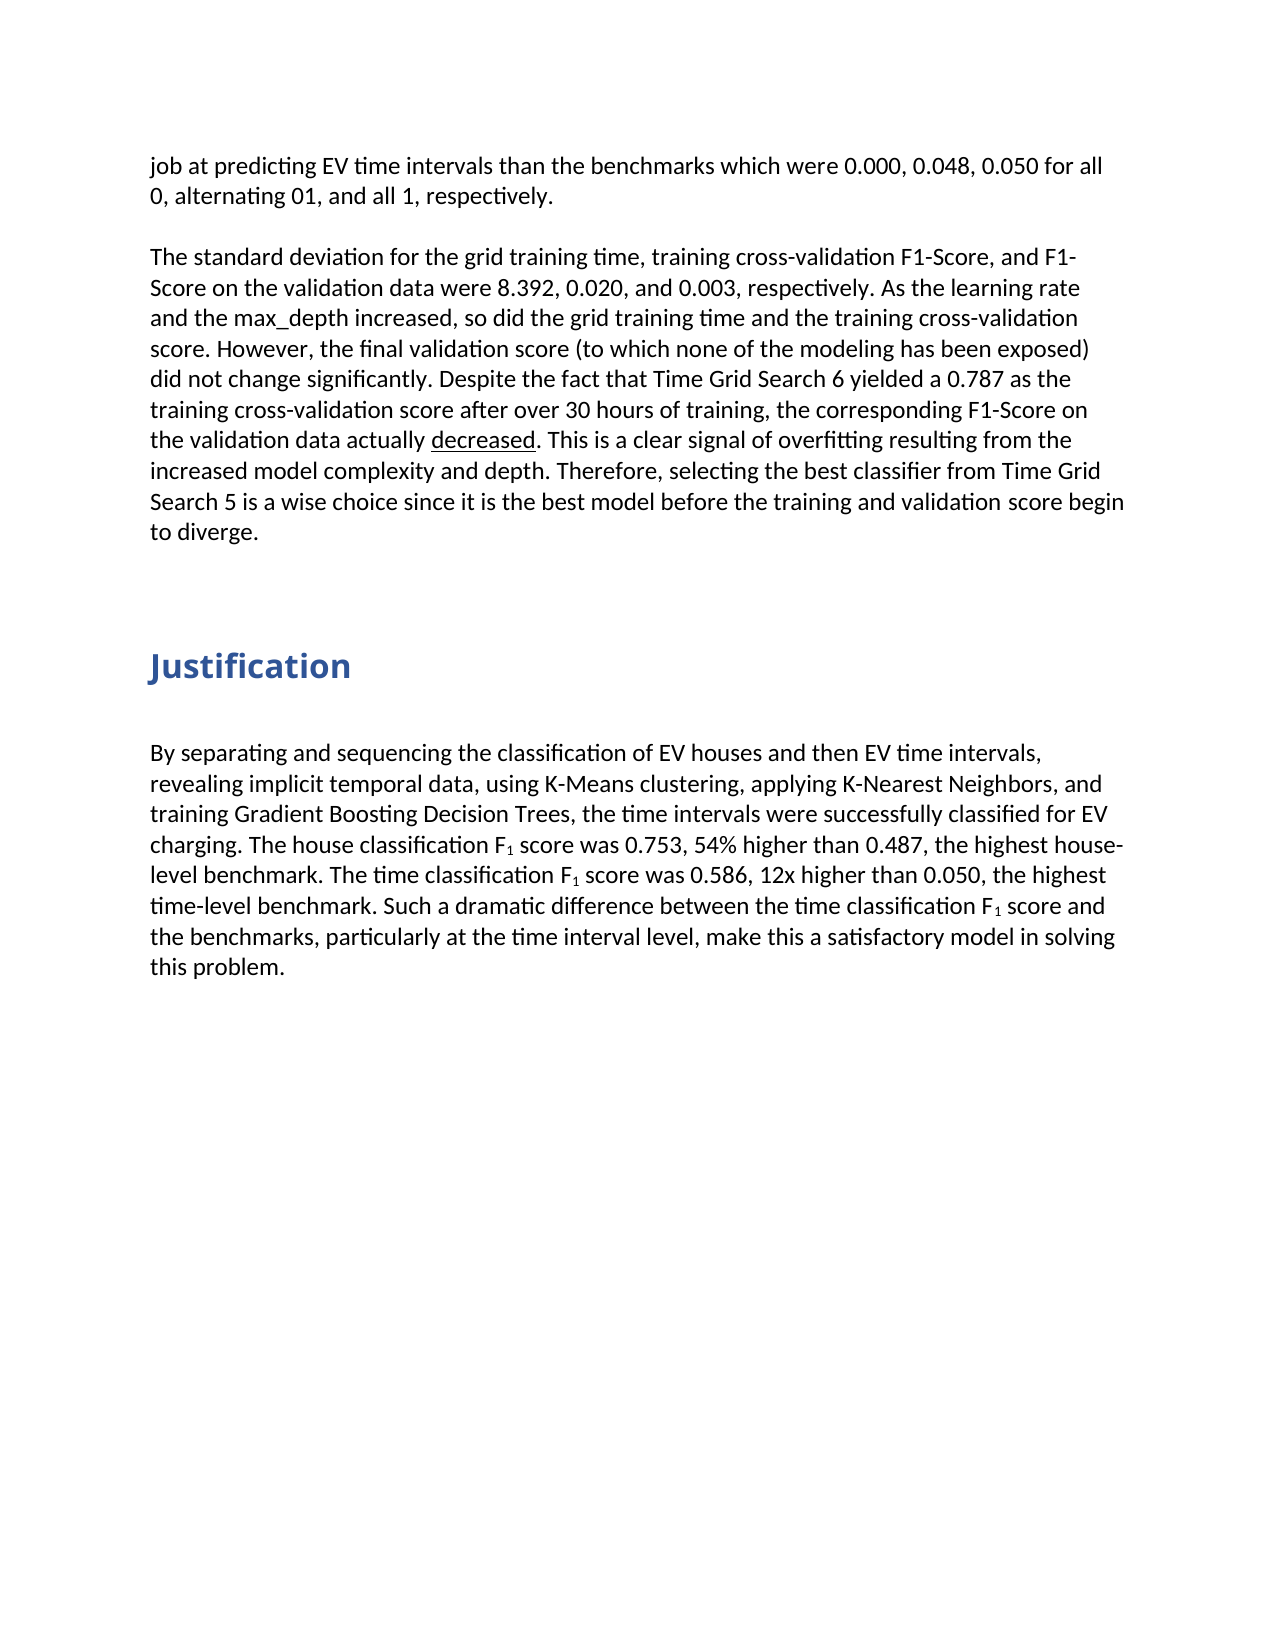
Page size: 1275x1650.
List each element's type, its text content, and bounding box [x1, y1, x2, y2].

text By separating and sequencing the classification of EV houses and then EV time intervals, revealing implicit temporal data, using K-Means clustering, applying K-Nearest Neighbors, and training Gradient Boosting Decision Trees, the time intervals were successfully classified for EV charging. The house classification F1 score was 0.753, 54% higher than 0.487, the highest house-level benchmark. The time classification F1 score was 0.586, 12x higher than 0.050, the highest time-level benchmark. Such a dramatic difference between the time classification F1 score and the benchmarks, particularly at the time interval level, make this a satisfactory model in solving this problem. [150, 737, 1125, 982]
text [150, 150, 1125, 211]
text The standard deviation for the grid training time, training cross-validation F1-Score, and F1-Score on the validation data were 8.392, 0.020, and 0.003, respectively. As the learning rate and the max_depth increased, so did the grid training time and the training cross-validation score. However, the final validation score (to which none of the modeling has been exposed) did not change significantly. Despite the fact that Time Grid Search 6 yielded a 0.787 as the training cross-validation score after over 30 hours of training, the corresponding F1-Score on the validation data actually decreased. This is a clear signal of overfitting resulting from the increased model complexity and depth. Therefore, selecting the best classifier from Time Grid Search 5 is a wise choice since it is the best model before the training and validation score begin to diverge. [150, 242, 1125, 547]
subtitle Justification [150, 642, 1125, 688]
